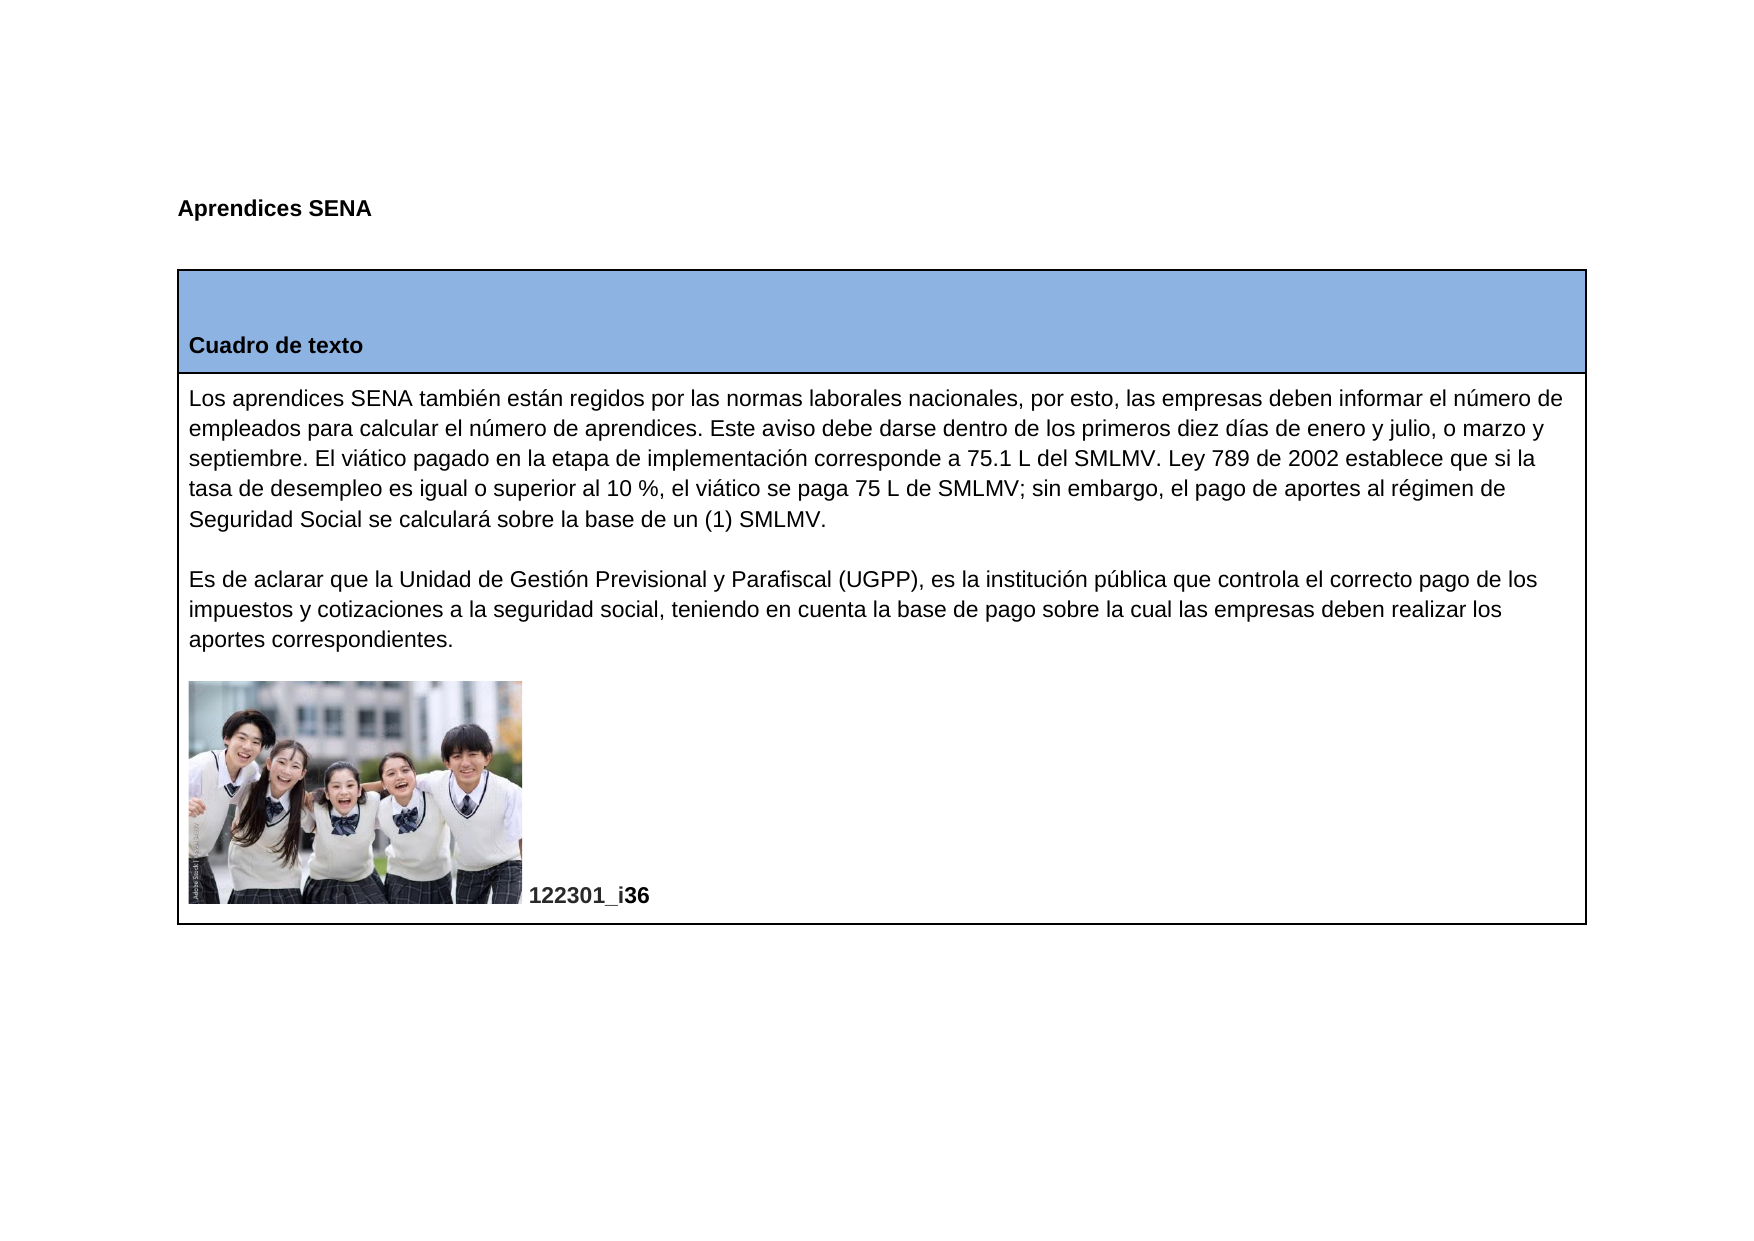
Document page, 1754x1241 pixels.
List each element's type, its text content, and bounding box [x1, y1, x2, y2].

table_cell Los aprendices SENA también están regidos por las normas laborales nacionales, por esto, las empresas deben informar el número de empleados para calcular el número de aprendices. Este aviso debe darse dentro de los primeros diez días de enero y julio, o marzo y septiembre. El viático pagado en la etapa de implementación corresponde a 75.1 L del SMLMV. Ley 789 de 2002 establece que si la tasa de desempleo es igual o superior al 10 %, el viático se paga 75 L de SMLMV; sin embargo, el pago de aportes al régimen de Seguridad Social se calculará sobre la base de un (1) SMLMV. Es de aclarar que la Unidad de Gestión Previsional y Parafiscal (UGPP), es la institución pública que controla el correcto pago de los impuestos y cotizaciones a la seguridad social, teniendo en cuenta la base de pago sobre la cual las empresas deben realizar los aportes correspondientes. 122301_i36 [179, 374, 1585, 923]
text Aprendices SENA [177, 195, 1577, 222]
table_header Cuadro de texto [179, 271, 1585, 372]
picture [188, 681, 523, 904]
